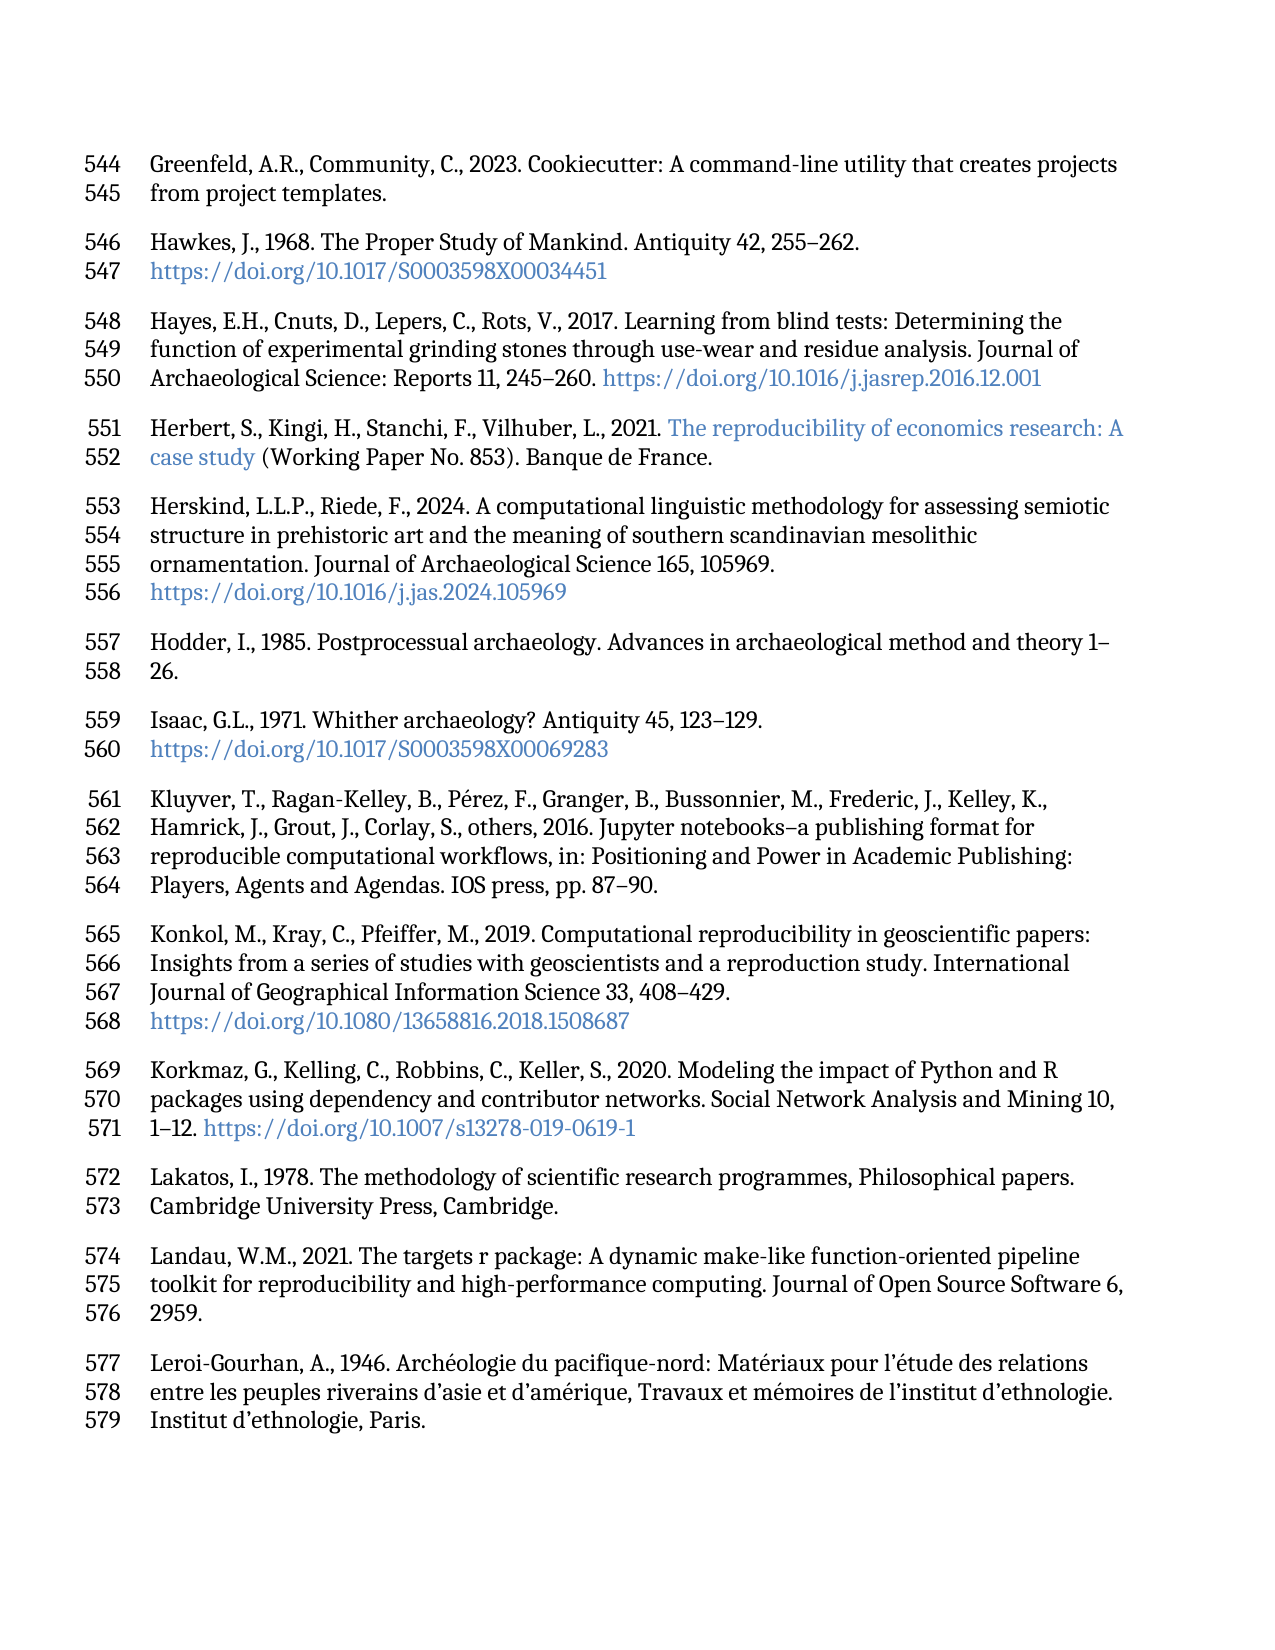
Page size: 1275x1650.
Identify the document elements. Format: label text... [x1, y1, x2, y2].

text Landau, W.M., 2021. The targets r package: A dynamic make-like function-oriented pipeline toolkit for reproducibility and high-performance computing. Journal of Open Source Software 6, 2959. [150, 1242, 1125, 1328]
text Konkol, M., Kray, C., Pfeiffer, M., 2019. Computational reproducibility in geoscientific papers: Insights from a series of studies with geoscientists and a reproduction study. International Journal of Geographical Information Science 33, 408–429. https://doi.org/10.1080/13658816.2018.1508687 [150, 920, 1125, 1035]
text Greenfeld, A.R., Community, C., 2023. Cookiecutter: A command-line utility that creates projects from project templates. [150, 150, 1125, 207]
text Herskind, L.L.P., Riede, F., 2024. A computational linguistic methodology for assessing semiotic structure in prehistoric art and the meaning of southern scandinavian mesolithic ornamentation. Journal of Archaeological Science 165, 105969. https://doi.org/10.1016/j.jas.2024.105969 [150, 492, 1125, 607]
text Kluyver, T., Ragan-Kelley, B., Pérez, F., Granger, B., Bussonnier, M., Frederic, J., Kelley, K., Hamrick, J., Grout, J., Corlay, S., others, 2016. Jupyter notebooks–a publishing format for reproducible computational workflows, in: Positioning and Power in Academic Publishing: Players, Agents and Agendas. IOS press, pp. 87–90. [150, 784, 1125, 899]
text Lakatos, I., 1978. The methodology of scientific research programmes, Philosophical papers. Cambridge University Press, Cambridge. [150, 1163, 1125, 1221]
text Korkmaz, G., Kelling, C., Robbins, C., Keller, S., 2020. Modeling the impact of Python and R packages using dependency and contributor networks. Social Network Analysis and Mining 10, 1–12. https://doi.org/10.1007/s13278-019-0619-1 [150, 1056, 1125, 1142]
text Hodder, I., 1985. Postprocessual archaeology. Advances in archaeological method and theory 1–26. [150, 628, 1125, 685]
text Isaac, G.L., 1971. Whither archaeology? Antiquity 45, 123–129. https://doi.org/10.1017/S0003598X00069283 [150, 706, 1125, 764]
text Herbert, S., Kingi, H., Stanchi, F., Vilhuber, L., 2021. The reproducibility of economics research: A case study (Working Paper No. 853). Banque de France. [150, 414, 1125, 471]
text Hayes, E.H., Cnuts, D., Lepers, C., Rots, V., 2017. Learning from blind tests: Determining the function of experimental grinding stones through use-wear and residue analysis. Journal of Archaeological Science: Reports 11, 245–260. https://doi.org/10.1016/j.jasrep.2016.12.001 [150, 307, 1125, 393]
text Leroi-Gourhan, A., 1946. Archéologie du pacifique-nord: Matériaux pour l’étude des relations entre les peuples riverains d’asie et d’amérique, Travaux et mémoires de l’institut d’ethnologie. Institut d’ethnologie, Paris. [150, 1349, 1125, 1435]
text Hawkes, J., 1968. The Proper Study of Mankind. Antiquity 42, 255–262. https://doi.org/10.1017/S0003598X00034451 [150, 228, 1125, 286]
